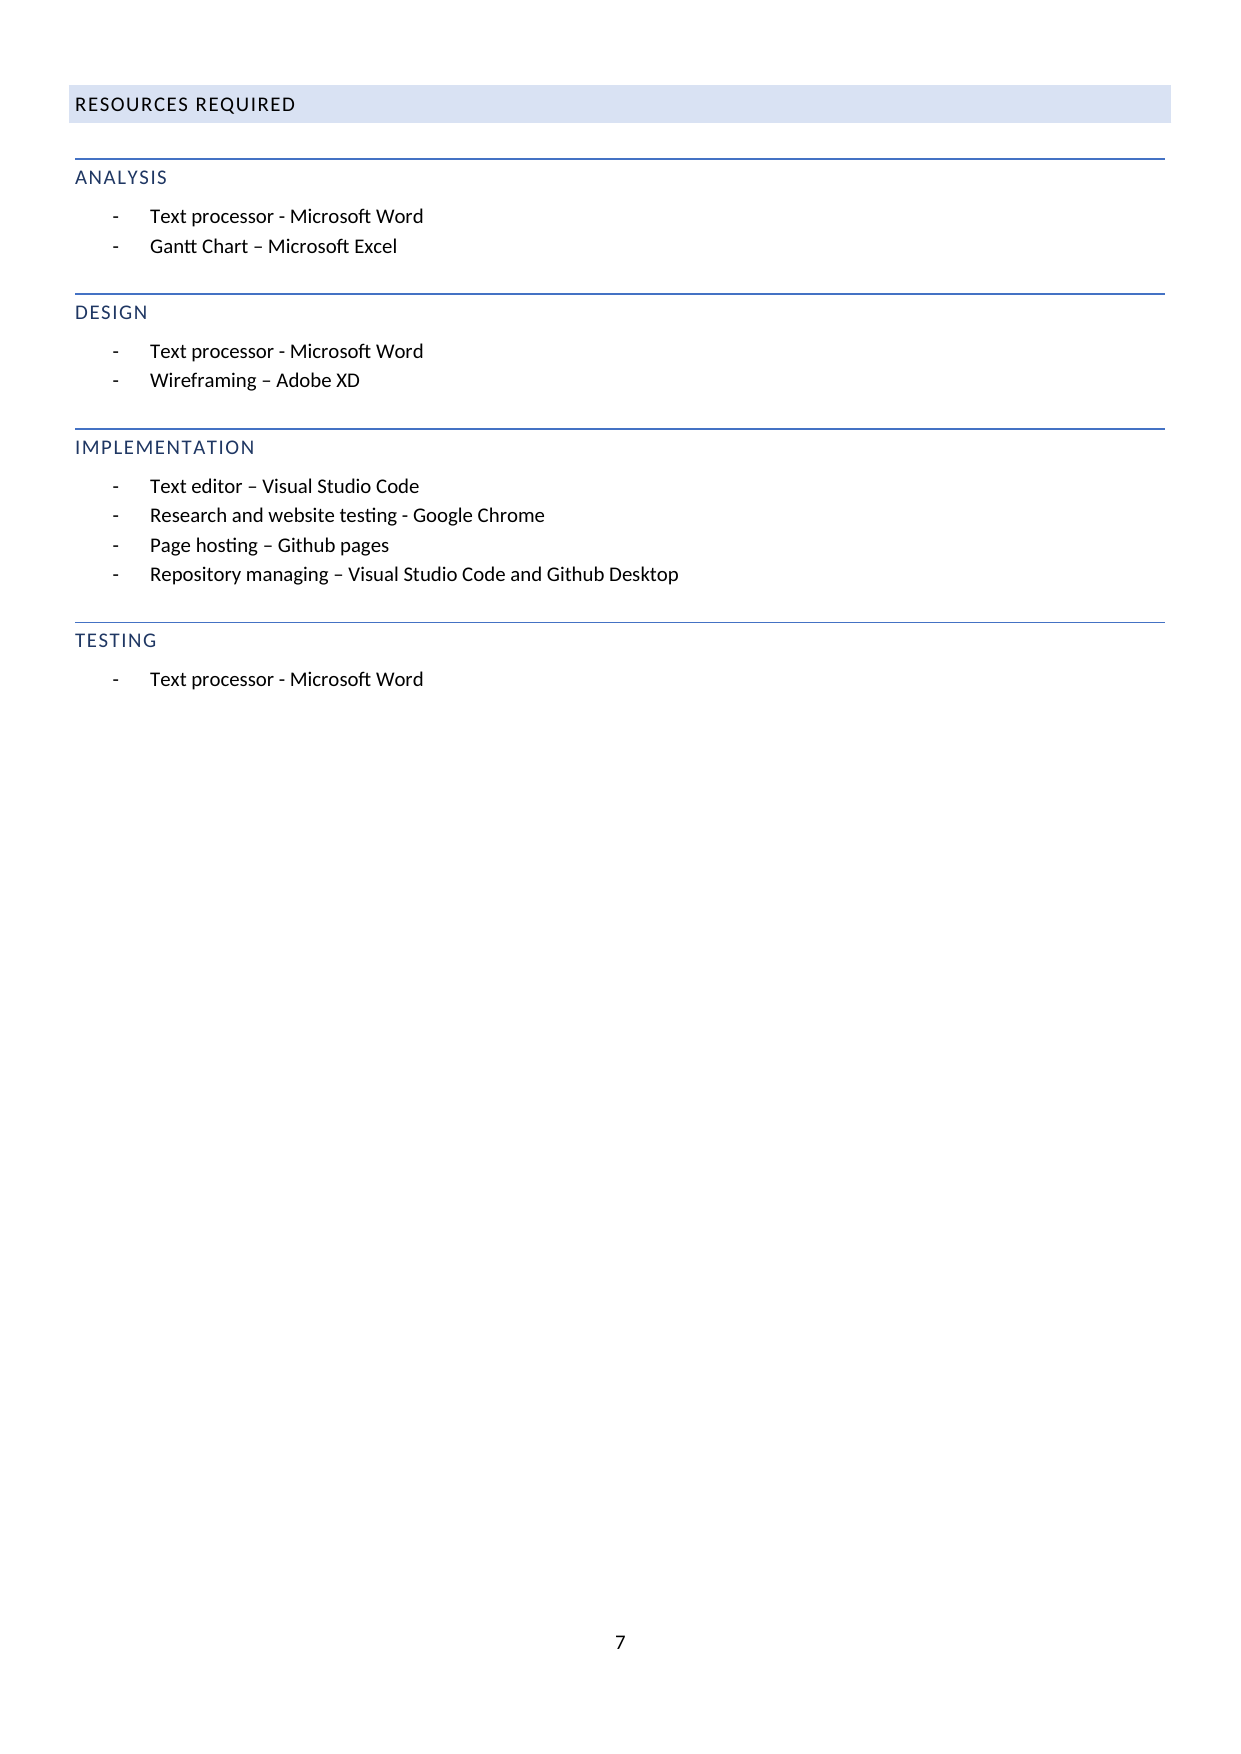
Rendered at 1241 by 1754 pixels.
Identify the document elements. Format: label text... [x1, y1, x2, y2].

list Text editor – Visual Studio Code [112, 473, 1165, 499]
subtitle Testing [75, 623, 1165, 652]
list Wireframing – Adobe XD [112, 368, 1165, 393]
list Text processor - Microsoft Word [112, 338, 1165, 364]
subtitle Analysis [75, 160, 1165, 189]
subtitle Resources required [75, 92, 1165, 117]
list Text processor - Microsoft Word [112, 204, 1165, 229]
subtitle Design [75, 295, 1165, 324]
list Research and website testing - Google Chrome [112, 503, 1165, 528]
list Repository managing – Visual Studio Code and Github Desktop [112, 561, 1165, 586]
subtitle Implementation [75, 430, 1165, 459]
list Text processor - Microsoft Word [112, 667, 1165, 692]
list Gantt Chart – Microsoft Excel [112, 233, 1165, 258]
list Page hosting – Github pages [112, 532, 1165, 557]
